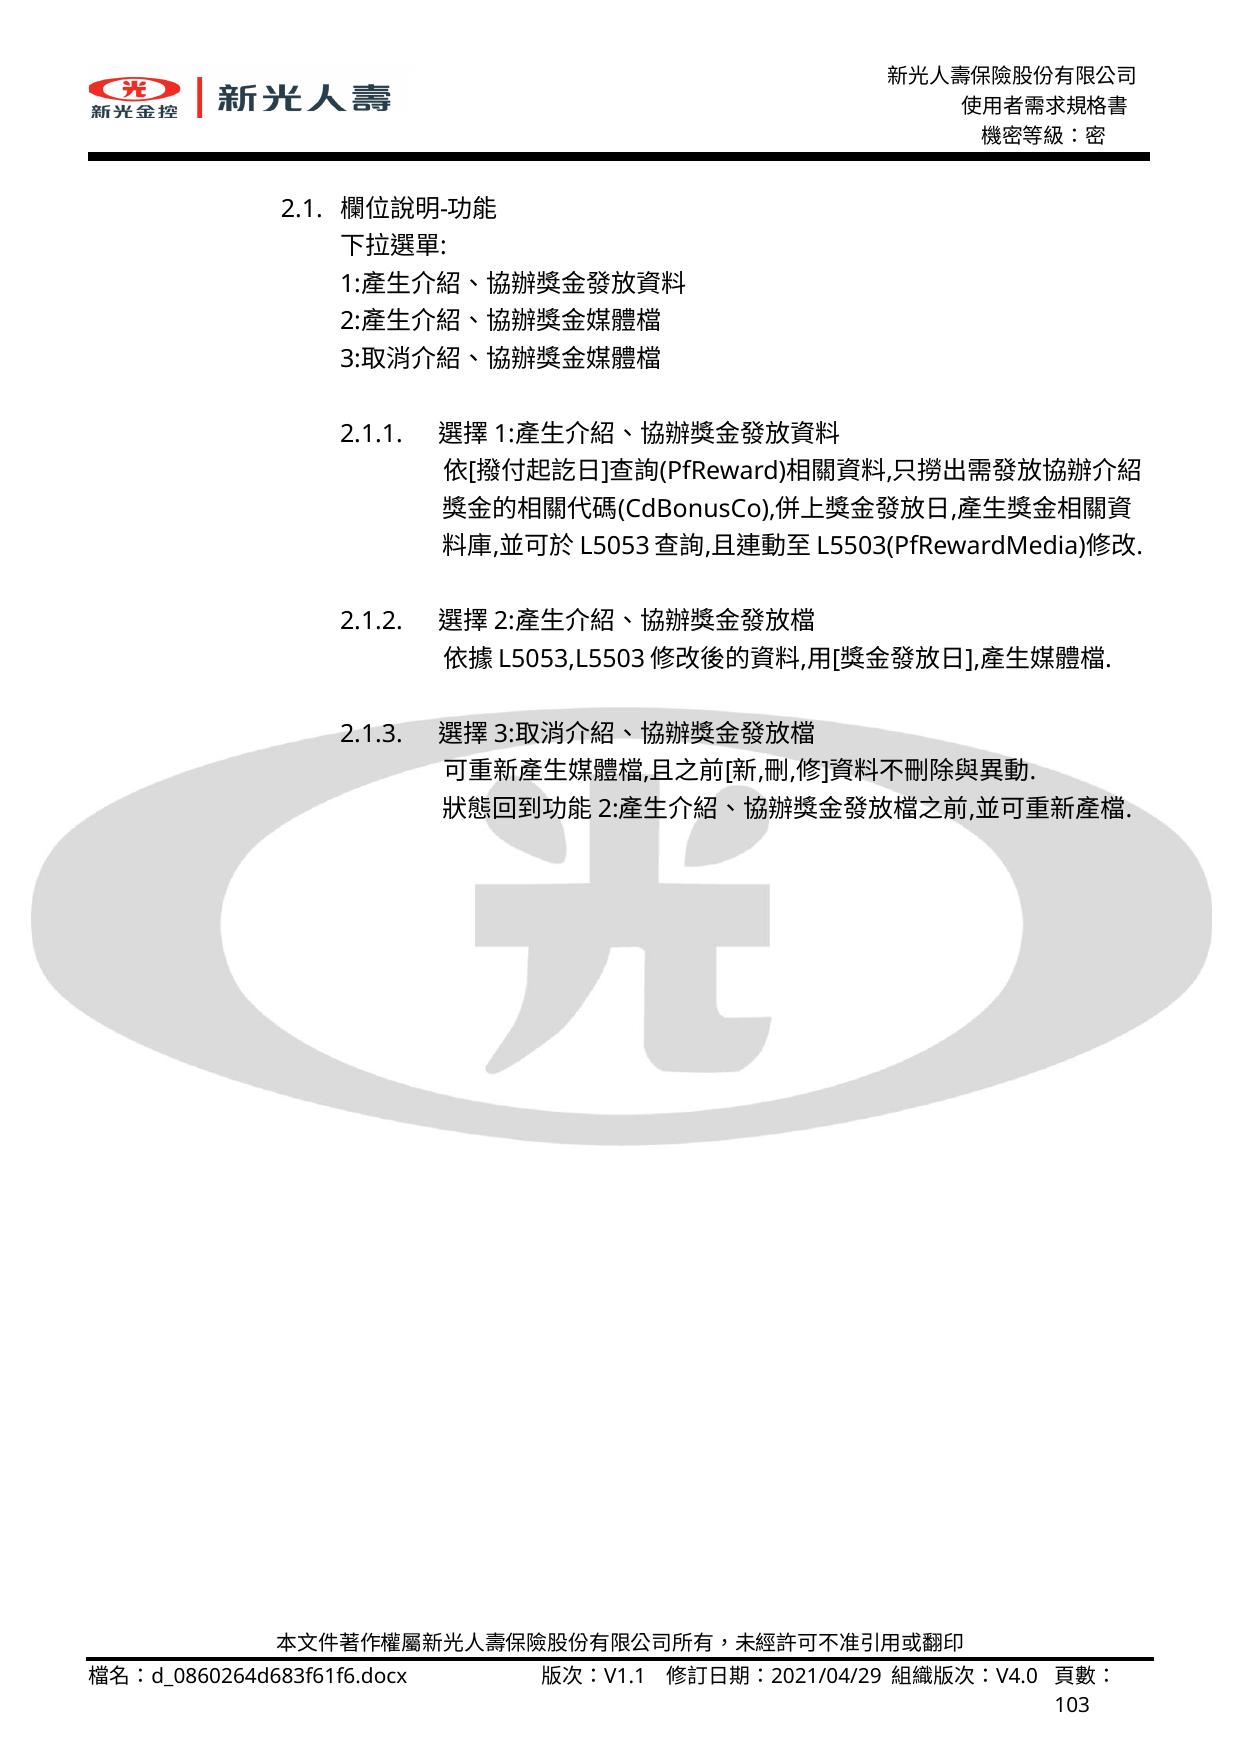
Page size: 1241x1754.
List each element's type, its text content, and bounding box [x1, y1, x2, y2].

list 可重新產生媒體檔,且之前[新,刪,修]資料不刪除與異動. 狀態回到功能2:產生介紹、協辦獎金發放檔之前,並可重新產檔. [443, 750, 1152, 825]
picture [88, 61, 414, 118]
list 依據L5053,L5503修改後的資料,用[獎金發放日],產生媒體檔. [443, 637, 1152, 675]
picture [25, 699, 1215, 1152]
list 選擇3:取消介紹、協辦獎金發放檔 [340, 712, 1152, 750]
list 選擇1:產生介紹、協辦獎金發放資料 [340, 412, 1152, 450]
list 下拉選單: 1:產生介紹、協辦獎金發放資料 2:產生介紹、協辦獎金媒體檔 3:取消介紹、協辦獎金媒體檔 [340, 225, 1152, 412]
list 欄位說明-功能 [281, 187, 1152, 225]
list 依[撥付起訖日]查詢(PfReward)相關資料,只撈出需發放協辦介紹獎金的相關代碼(CdBonusCo),併上獎金發放日,產生獎金相關資料庫,並可於L5053查詢,且連動至L5503(PfRewardMedia)修改. [443, 450, 1152, 600]
list 選擇2:產生介紹、協辦獎金發放檔 [340, 600, 1152, 637]
